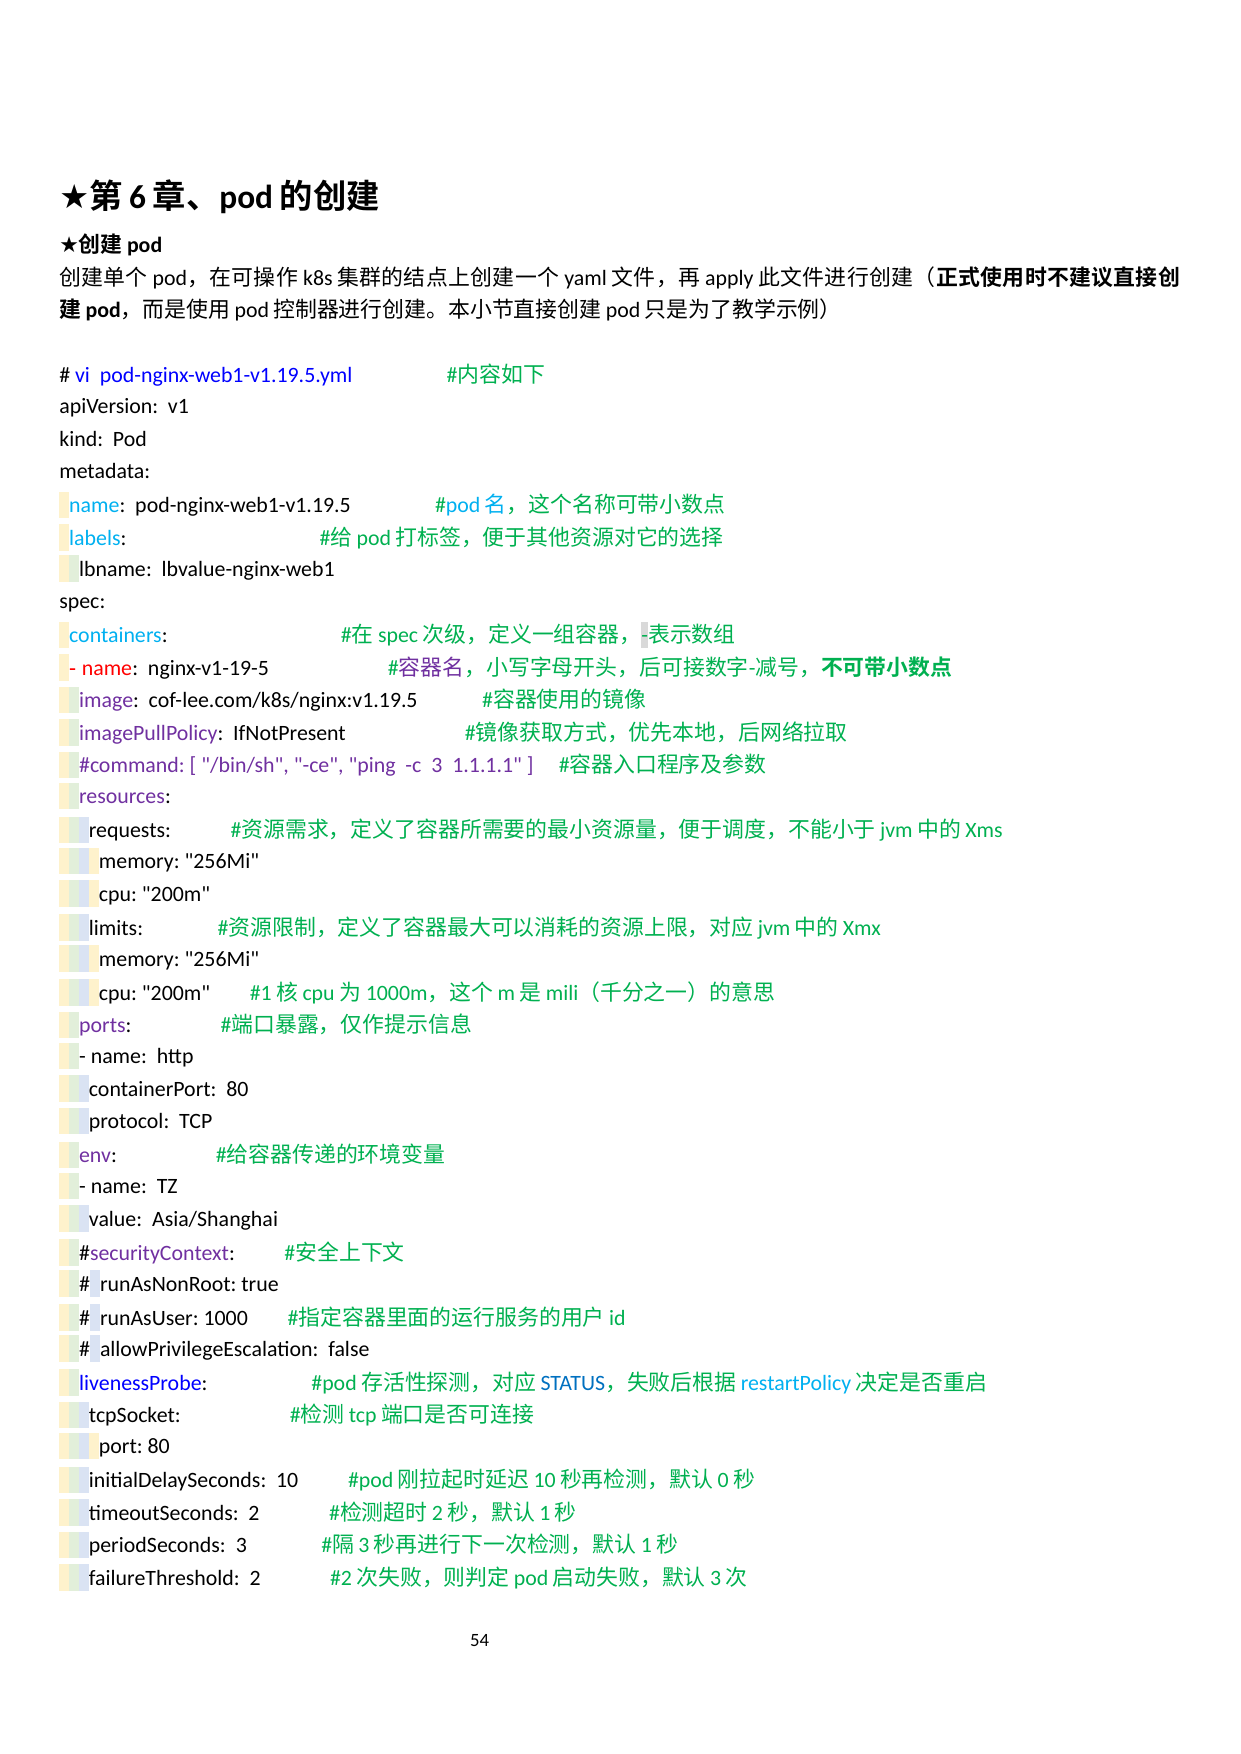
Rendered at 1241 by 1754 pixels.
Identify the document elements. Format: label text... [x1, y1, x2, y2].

text - name: http [59, 1039, 1181, 1072]
text # runAsUser: 1000 #指定容器里面的运行服务的用户id [59, 1299, 1181, 1332]
text #command: [ "/bin/sh", "-ce", "ping -c 3 1.1.1.1" ] #容器入口程序及参数 [59, 747, 1181, 779]
text ★第6章、pod的创建 [59, 162, 1181, 227]
text resources: [59, 779, 1181, 812]
text livenessProbe: #pod存活性探测，对应STATUS，失败后根据restartPolicy决定是否重启 [59, 1364, 1181, 1397]
text requests: #资源需求，定义了容器所需要的最小资源量，便于调度，不能小于jvm中的Xms [59, 812, 1181, 844]
text containerPort: 80 [59, 1072, 1181, 1104]
text memory: "256Mi" [59, 844, 1181, 877]
text imagePullPolicy: IfNotPresent #镜像获取方式，优先本地，后网络拉取 [59, 714, 1181, 747]
text ★创建pod [59, 227, 1181, 259]
text # runAsNonRoot: true [59, 1267, 1181, 1299]
text lbname: lbvalue-nginx-web1 [59, 552, 1181, 584]
text - name: TZ [59, 1169, 1181, 1202]
text kind: Pod [59, 422, 1181, 454]
text # allowPrivilegeEscalation: false [59, 1332, 1181, 1364]
text failureThreshold: 2 #2次失败，则判定pod启动失败，默认3次 [59, 1559, 1181, 1592]
text memory: "256Mi" [59, 942, 1181, 974]
text timeoutSeconds: 2 #检测超时2秒，默认1秒 [59, 1494, 1181, 1527]
text # vi pod-nginx-web1-v1.19.5.yml #内容如下 [59, 357, 1181, 389]
text metadata: [59, 454, 1181, 487]
text value: Asia/Shanghai [59, 1202, 1181, 1234]
text 创建单个pod，在可操作k8s集群的结点上创建一个yaml文件，再apply此文件进行创建（正式使用时不建议直接创建pod，而是使用pod控制器进行创建。本小节直接创建pod只是为了教学示例） [59, 259, 1181, 324]
text tcpSocket: #检测tcp端口是否可连接 [59, 1397, 1181, 1429]
text port: 80 [59, 1429, 1181, 1462]
text cpu: "200m" #1核cpu为 1000m，这个m是mili（千分之一）的意思 [59, 974, 1181, 1007]
text apiVersion: v1 [59, 389, 1181, 422]
text protocol: TCP [59, 1104, 1181, 1137]
text env: #给容器传递的环境变量 [59, 1137, 1181, 1169]
text initialDelaySeconds: 10 #pod刚拉起时延迟10秒再检测，默认0秒 [59, 1462, 1181, 1494]
text name: pod-nginx-web1-v1.19.5 #pod名，这个名称可带小数点 [59, 487, 1181, 519]
text containers: #在spec次级，定义一组容器，-表示数组 [59, 617, 1181, 649]
text #securityContext: #安全上下文 [59, 1234, 1181, 1267]
text - name: nginx-v1-19-5 #容器名，小写字母开头，后可接数字-减号，不可带小数点 [59, 649, 1181, 682]
text periodSeconds: 3 #隔3秒再进行下一次检测，默认1秒 [59, 1527, 1181, 1559]
text spec: [59, 584, 1181, 617]
text labels: #给pod打标签，便于其他资源对它的选择 [59, 519, 1181, 552]
text ports: #端口暴露，仅作提示信息 [59, 1007, 1181, 1039]
text limits: #资源限制，定义了容器最大可以消耗的资源上限，对应jvm中的Xmx [59, 909, 1181, 942]
text image: cof-lee.com/k8s/nginx:v1.19.5 #容器使用的镜像 [59, 682, 1181, 714]
text cpu: "200m" [59, 877, 1181, 909]
